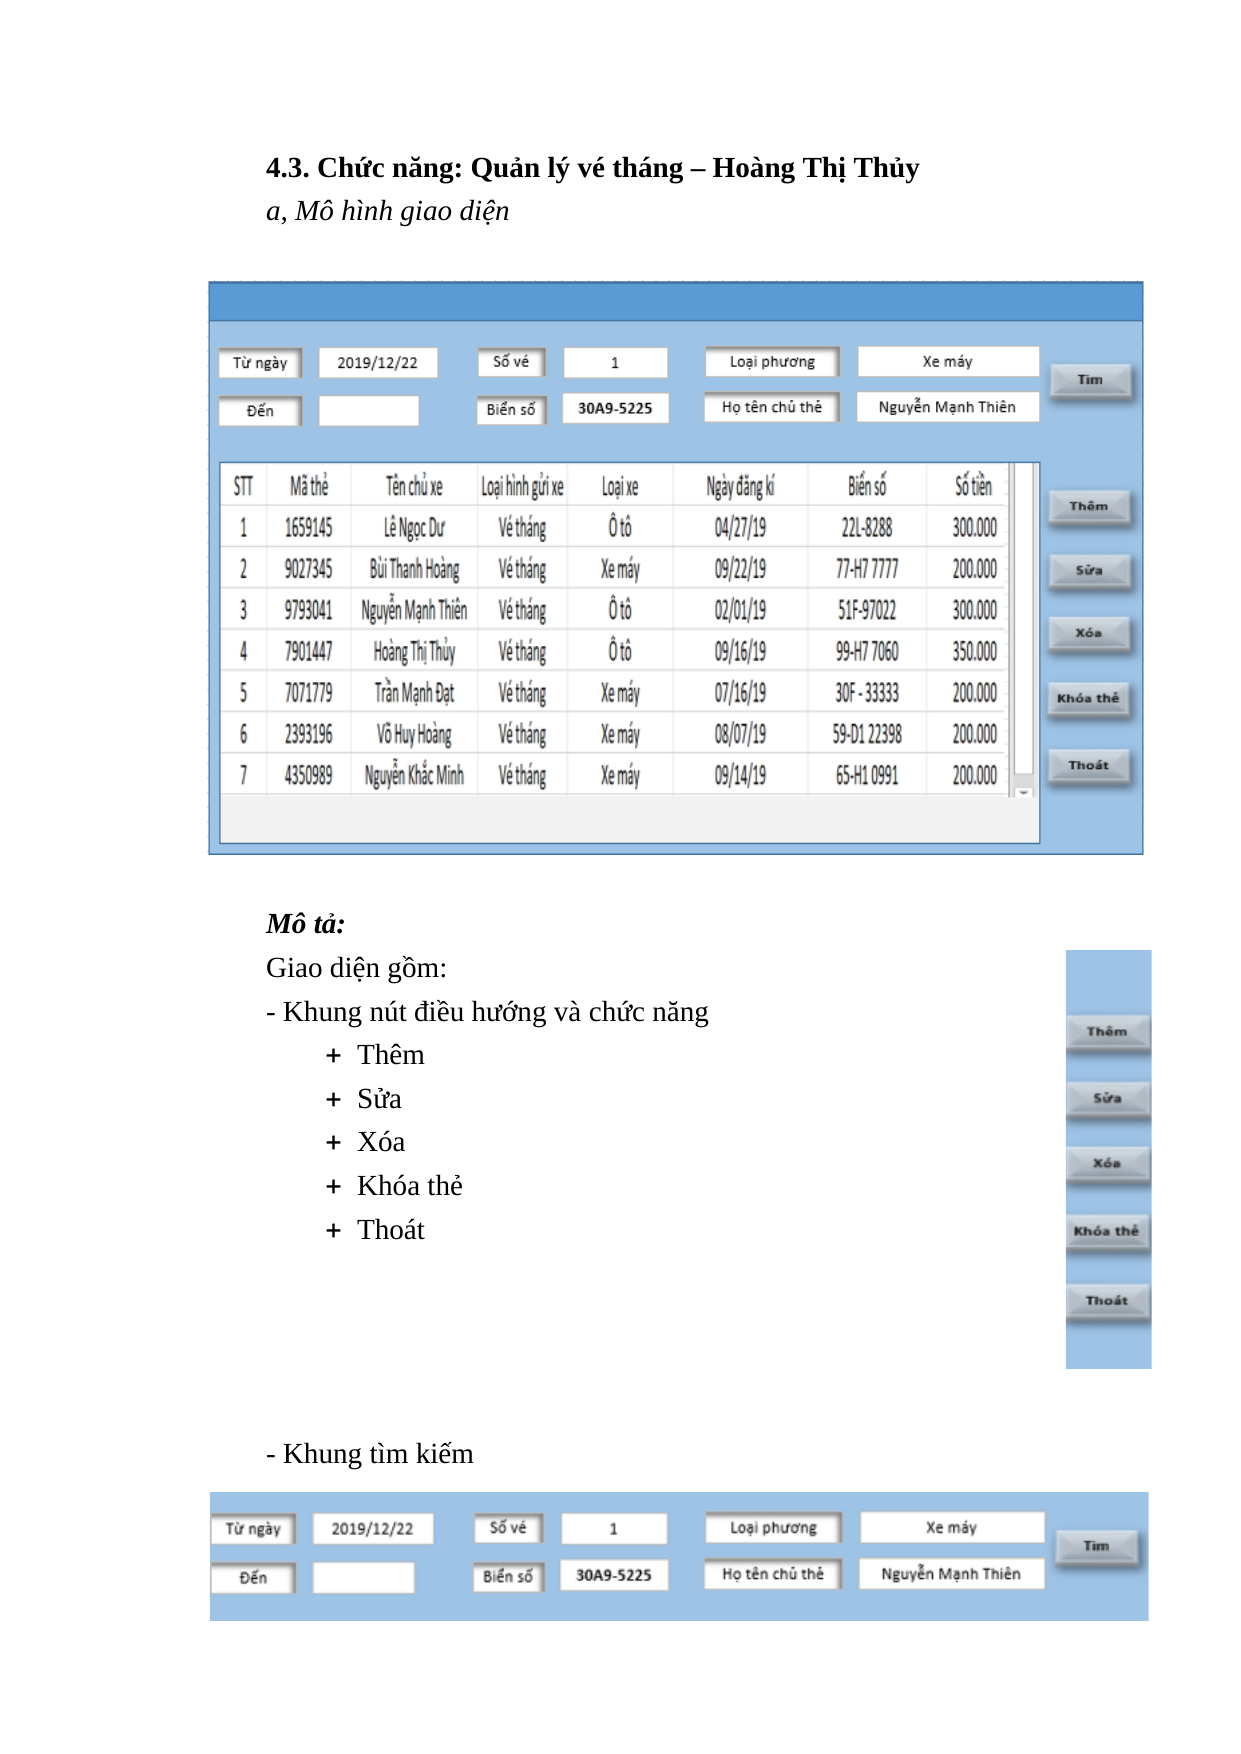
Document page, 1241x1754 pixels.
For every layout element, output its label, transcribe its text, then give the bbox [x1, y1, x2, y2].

list Khóa thẻ [207, 1168, 1065, 1202]
list Sửa [207, 1081, 1065, 1114]
picture [1065, 950, 1152, 1369]
list Thoát [207, 1212, 1065, 1246]
list Giao diện gồm: [207, 950, 1065, 984]
list 4.3. Chức năng: Quản lý vé tháng – Hoàng Thị Thủy [207, 150, 1152, 183]
picture [209, 1492, 1149, 1621]
list Mô tả: [207, 907, 1152, 940]
list - Khung nút điều hướng và chức năng [207, 994, 1065, 1027]
list Thêm [207, 1037, 1065, 1071]
list a, Mô hình giao diện [207, 193, 1152, 227]
picture [206, 280, 1145, 855]
text - Khung tìm kiếm [207, 1436, 1152, 1470]
list Xóa [207, 1124, 1065, 1158]
